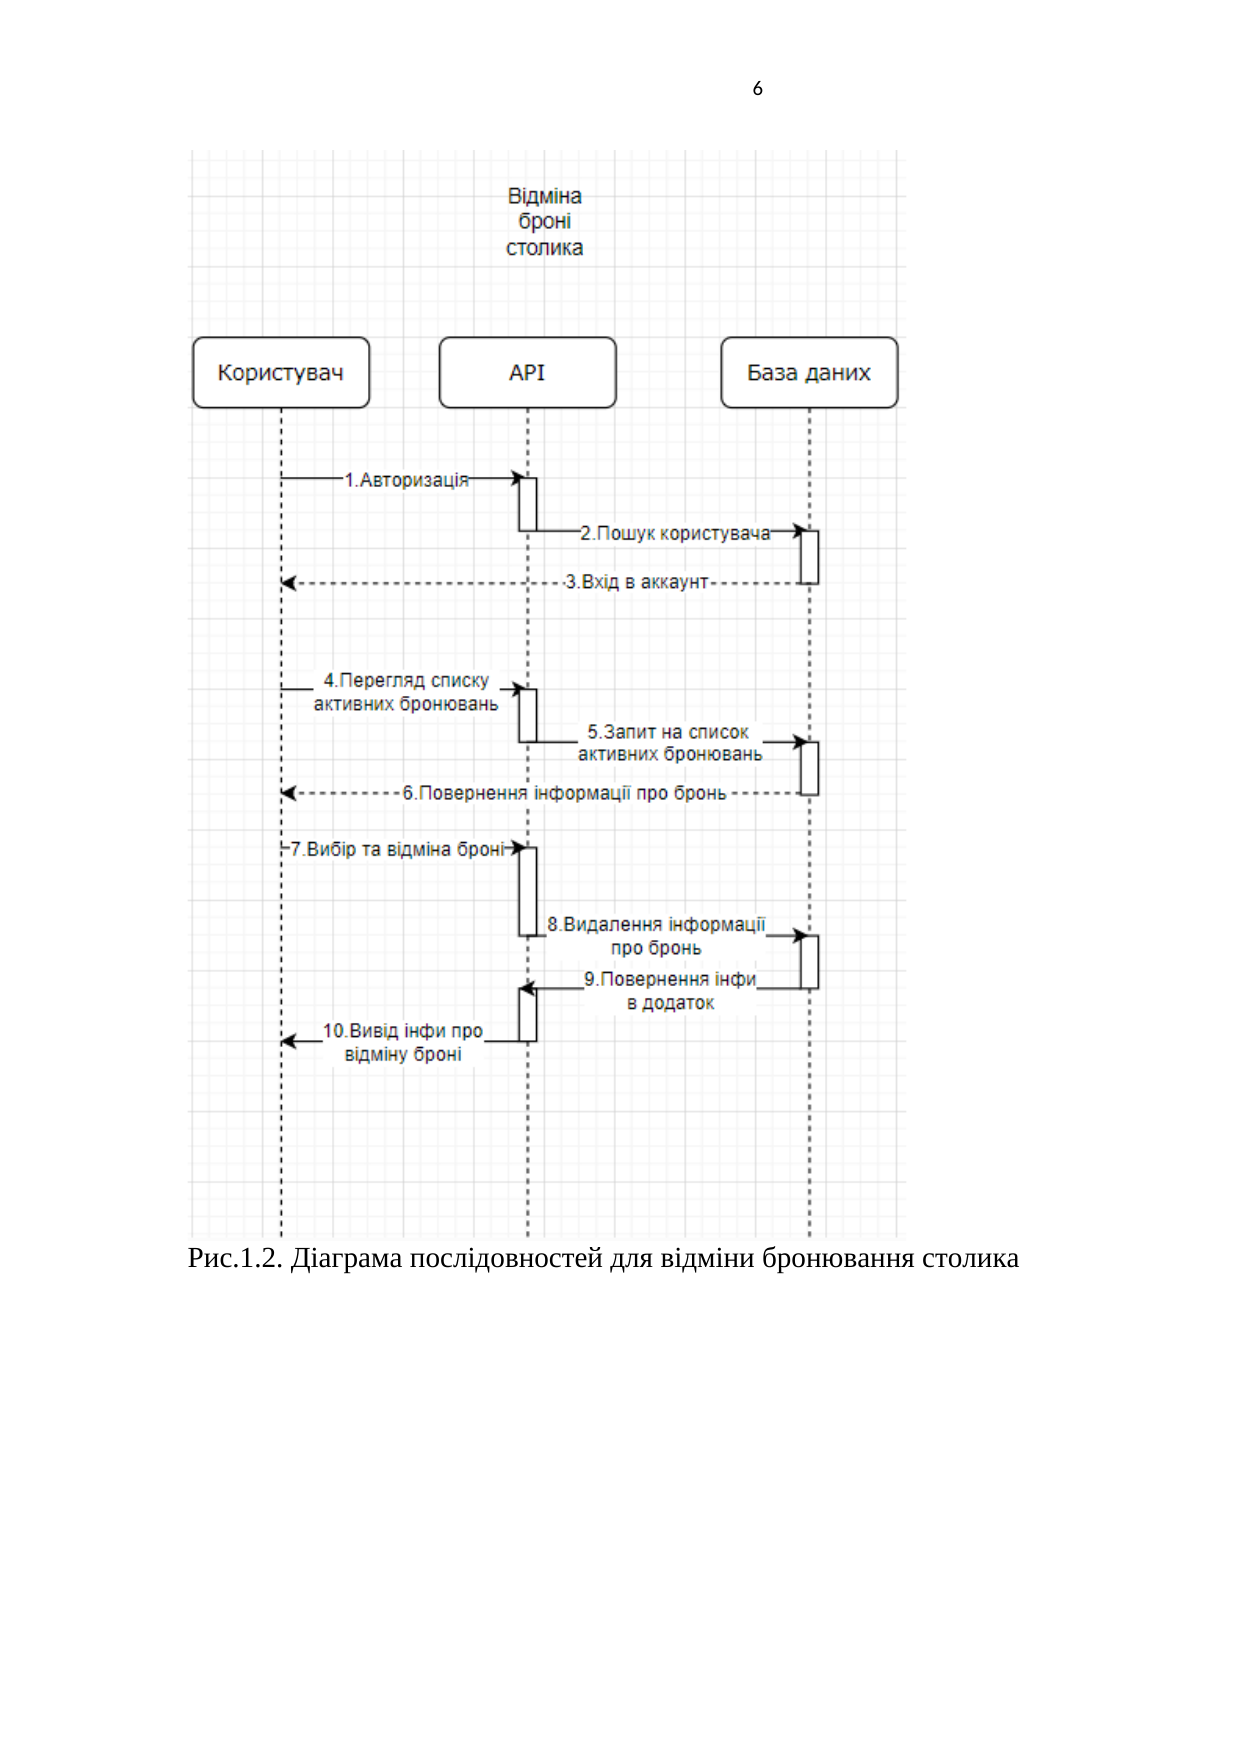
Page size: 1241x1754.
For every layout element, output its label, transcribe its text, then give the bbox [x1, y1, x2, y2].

picture [187, 150, 907, 1241]
text Рис.1.2. Діаграма послідовностей для відміни бронювання столика [187, 1241, 1053, 1274]
